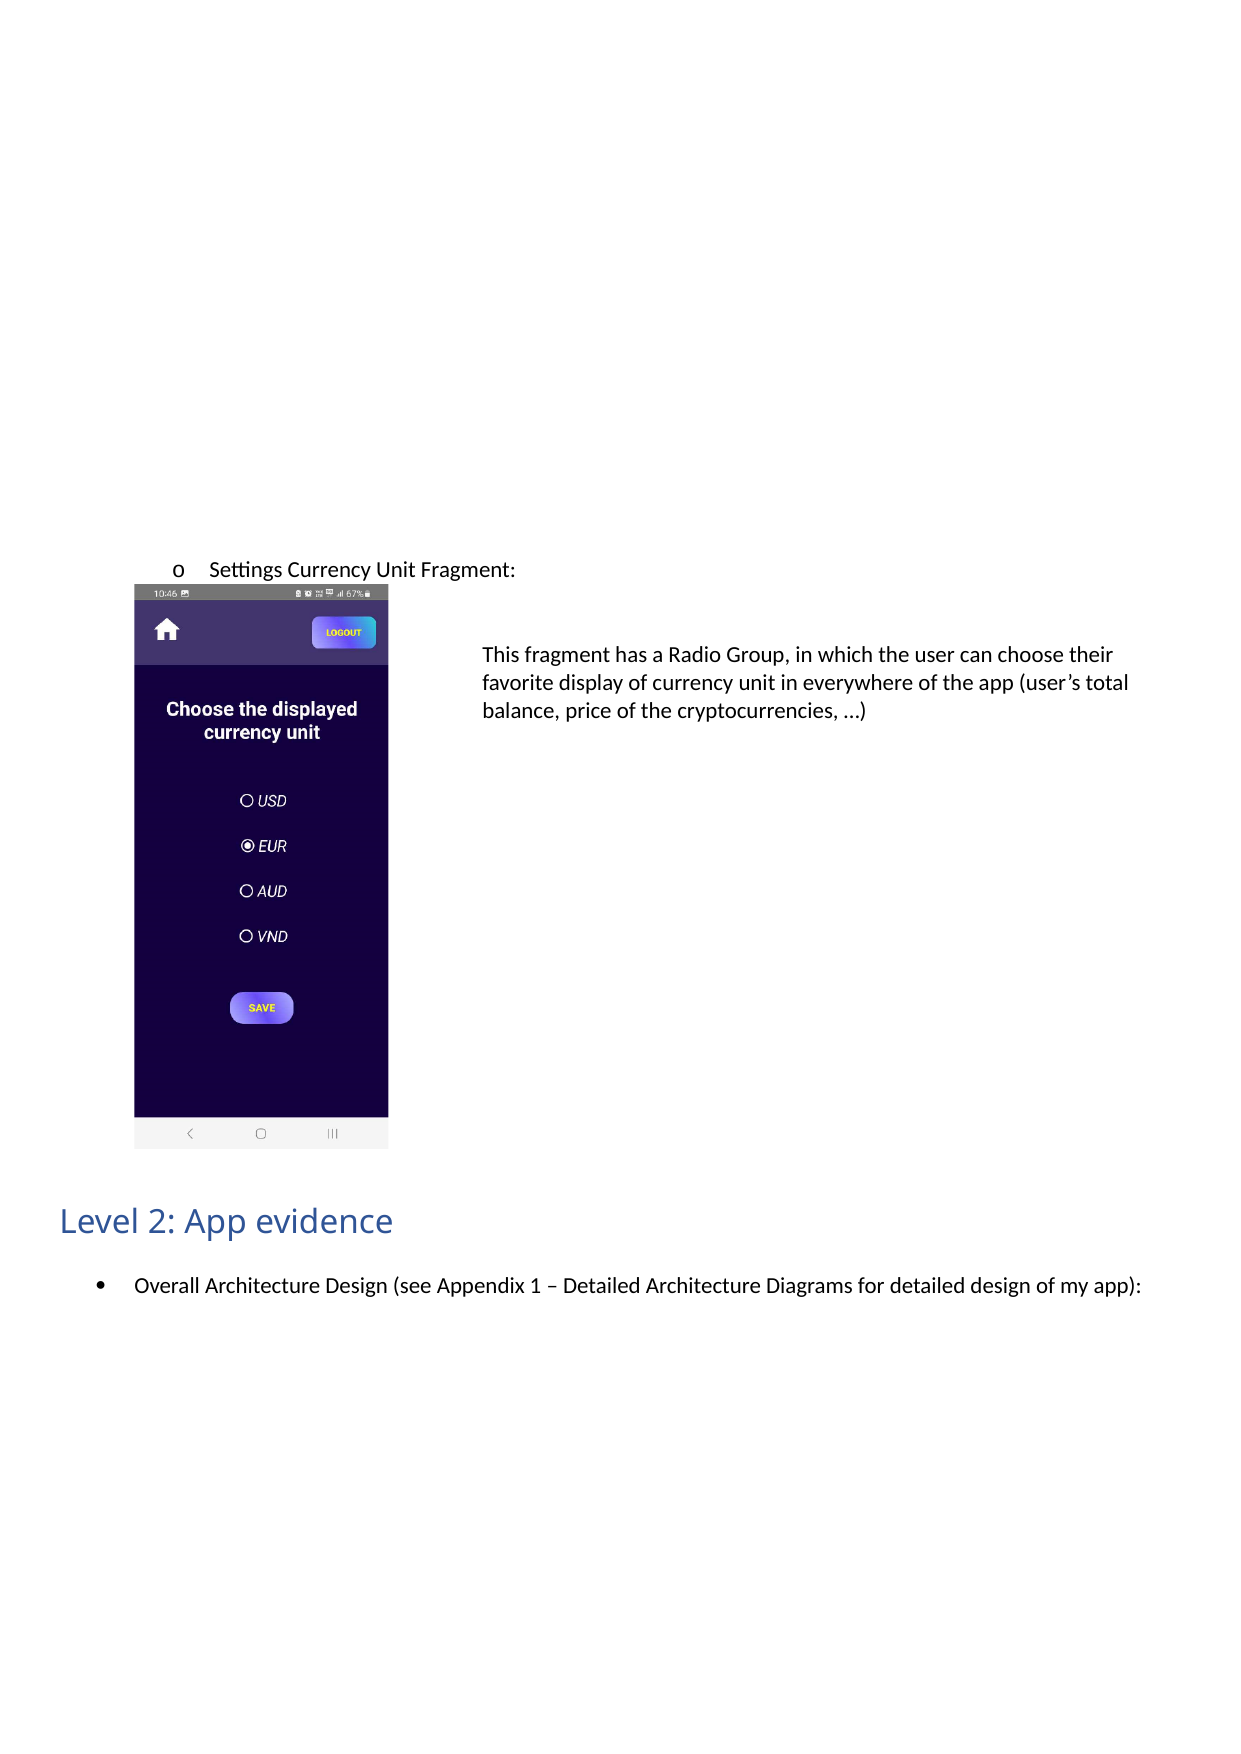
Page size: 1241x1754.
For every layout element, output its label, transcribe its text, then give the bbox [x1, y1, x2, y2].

subtitle Level 2: App evidence [59, 1198, 1181, 1243]
list Overall Architecture Design (see Appendix 1 – Detailed Architecture Diagrams for detailed design of my app): [97, 1271, 1181, 1299]
list Settings Currency Unit Fragment: [172, 555, 1181, 584]
text This fragment has a Radio Group, in which the user can choose their favorite display of currency unit in everywhere of the app (user’s total balance, price of the cryptocurrencies, …) [389, 640, 1181, 724]
picture [134, 584, 389, 1149]
